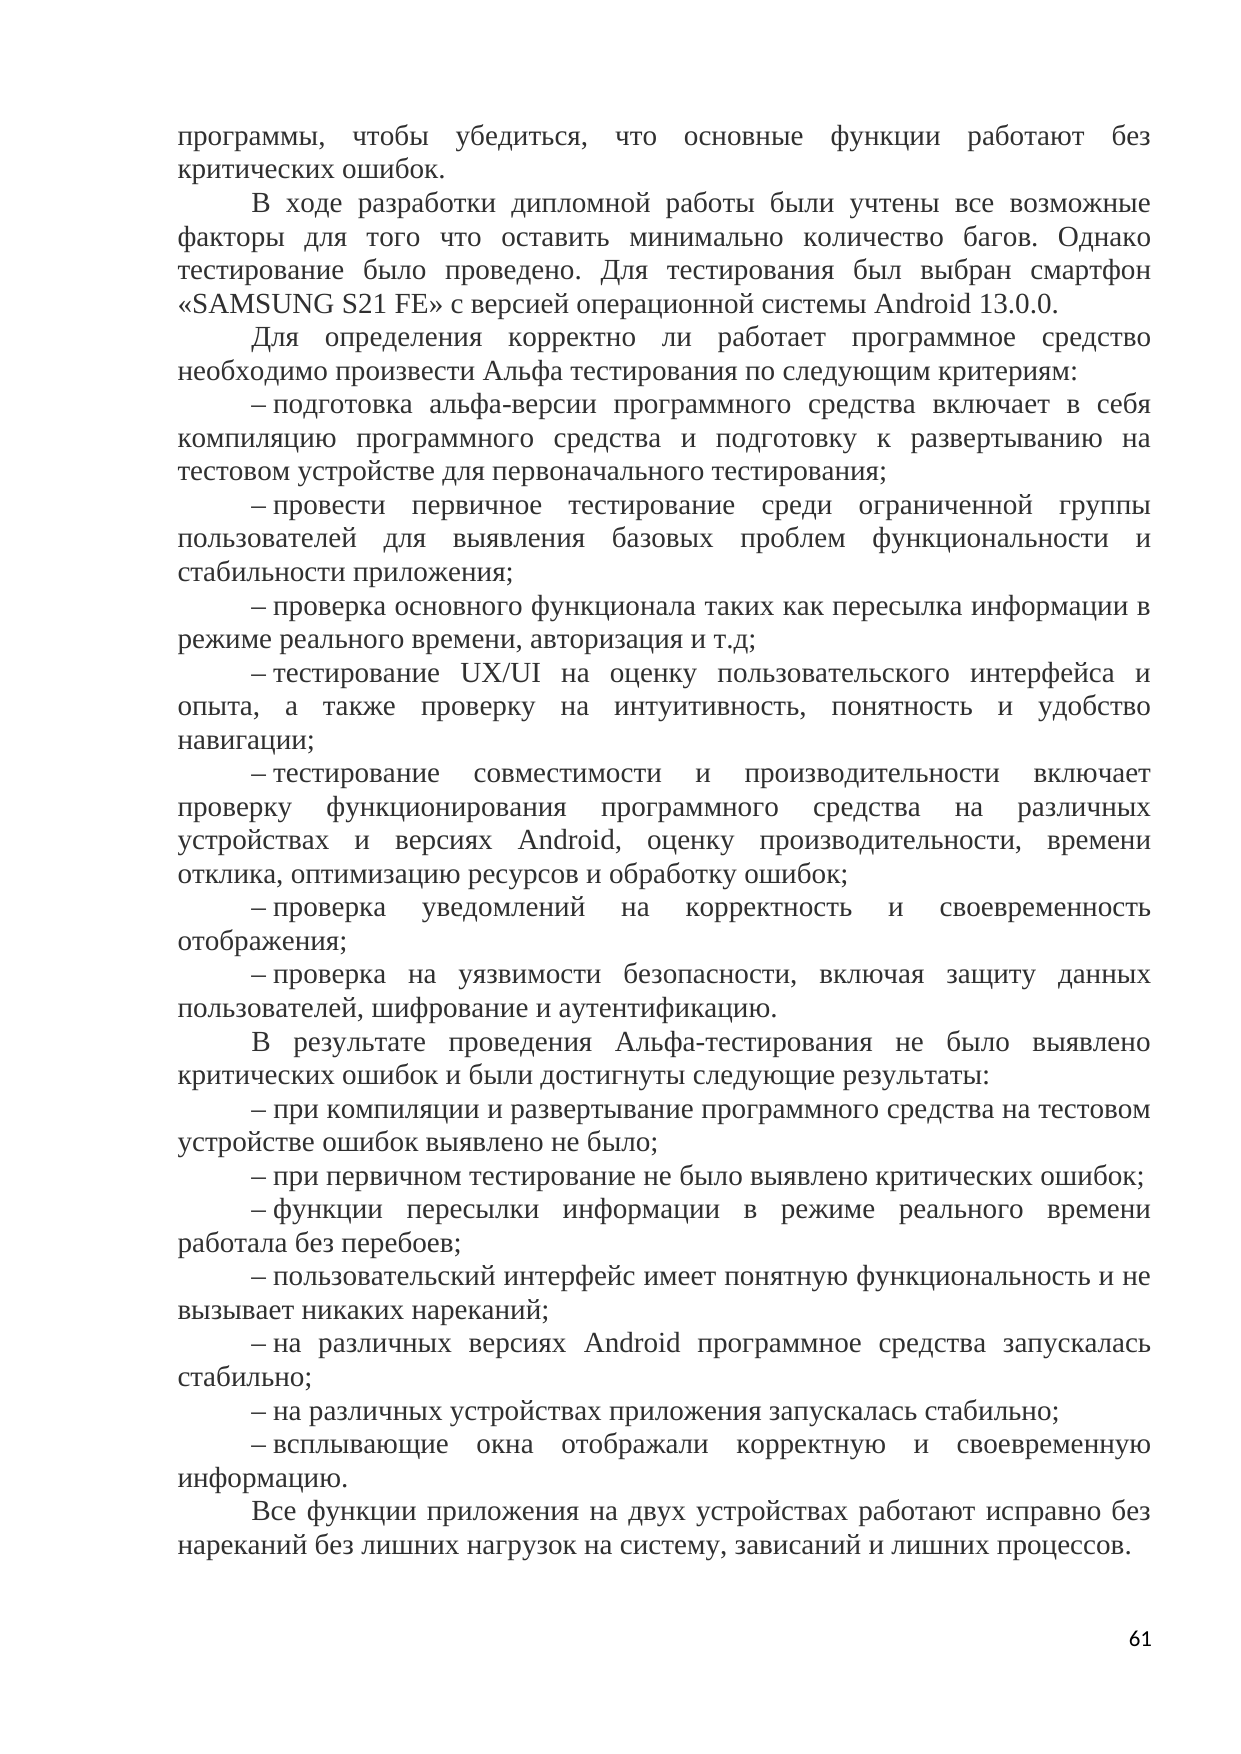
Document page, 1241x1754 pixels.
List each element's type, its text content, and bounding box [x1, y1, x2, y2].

text – на различных версиях Android программное средства запускалась стабильно; [177, 1326, 1152, 1393]
text – тестирование совместимости и производительности включает проверку функционирования программного средства на различных устройствах и версиях Android, оценку производительности, времени отклика, оптимизацию ресурсов и обработку ошибок; [177, 755, 1152, 889]
text – пользовательский интерфейс имеет понятную функциональность и не вызывает никаких нареканий; [177, 1258, 1152, 1326]
text – на различных устройствах приложения запускалась стабильно; [177, 1393, 1152, 1426]
text – проверка основного функционала таких как пересылка информации в режиме реального времени, авторизация и т.д; [177, 588, 1152, 655]
text – проверка на уязвимости безопасности, включая защиту данных пользователей, шифрование и аутентификацию. [177, 957, 1152, 1024]
text – подготовка альфа-версии программного средства включает в себя компиляцию программного средства и подготовку к развертыванию на тестовом устройстве для первоначального тестирования; [177, 386, 1152, 487]
text Для определения корректно ли работает программное средство необходимо произвести Альфа тестирования по следующим критериям: [177, 319, 1152, 386]
text – тестирование UX/UI на оценку пользовательского интерфейса и опыта, а также проверку на интуитивность, понятность и удобство навигации; [177, 655, 1152, 755]
text Все функции приложения на двух устройствах работают исправно без нареканий без лишних нагрузок на систему, зависаний и лишних процессов. [177, 1493, 1152, 1560]
text – провести первичное тестирование среди ограниченной группы пользователей для выявления базовых проблем функциональности и стабильности приложения; [177, 487, 1152, 588]
text В ходе разработки дипломной работы были учтены все возможные факторы для того что оставить минимально количество багов. Однако тестирование было проведено. Для тестирования был выбран смартфон «SAMSUNG S21 FE» с версией операционной системы Android 13.0.0. [177, 185, 1152, 319]
text – проверка уведомлений на корректность и своевременность отображения; [177, 889, 1152, 957]
text – всплывающие окна отображали корректную и своевременную информацию. [177, 1426, 1152, 1493]
text – при компиляции и развертывание программного средства на тестовом устройстве ошибок выявлено не было; [177, 1091, 1152, 1158]
text В результате проведения Альфа-тестирования не было выявлено критических ошибок и были достигнуты следующие результаты: [177, 1024, 1152, 1091]
text – при первичном тестирование не было выявлено критических ошибок; [177, 1158, 1152, 1191]
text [177, 118, 1152, 185]
text – функции пересылки информации в режиме реального времени работала без перебоев; [177, 1191, 1152, 1258]
